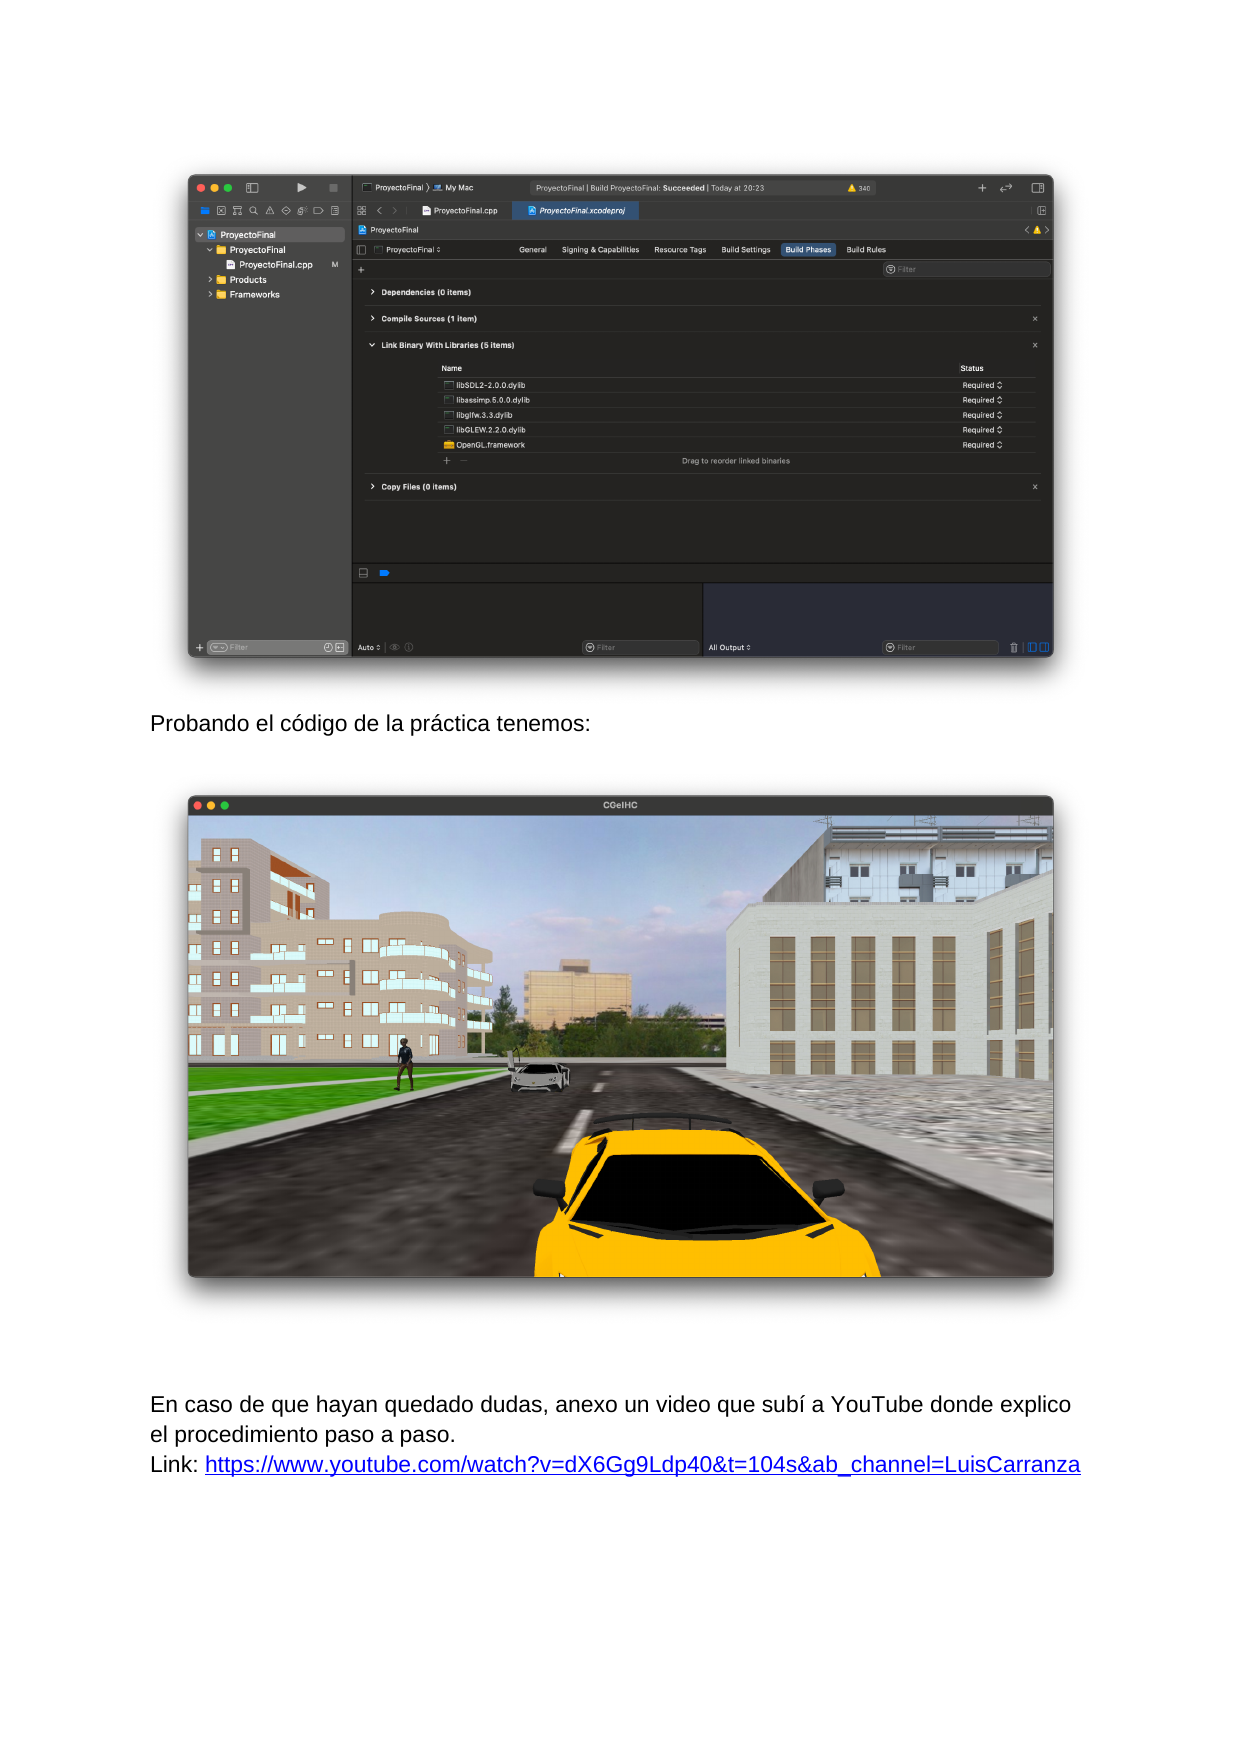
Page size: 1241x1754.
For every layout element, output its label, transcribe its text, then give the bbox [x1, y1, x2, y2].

picture [150, 150, 1091, 707]
text En caso de que hayan quedado dudas, anexo un video que subí a YouTube donde explico el procedimiento paso a paso. [150, 1391, 1090, 1448]
picture [150, 770, 1091, 1327]
text Probando el código de la práctica tenemos: [150, 710, 1090, 736]
text Link: https://www.youtube.com/watch?v=dX6Gg9Ldp40&t=104s&ab_channel=LuisCarranza [150, 1451, 1090, 1478]
